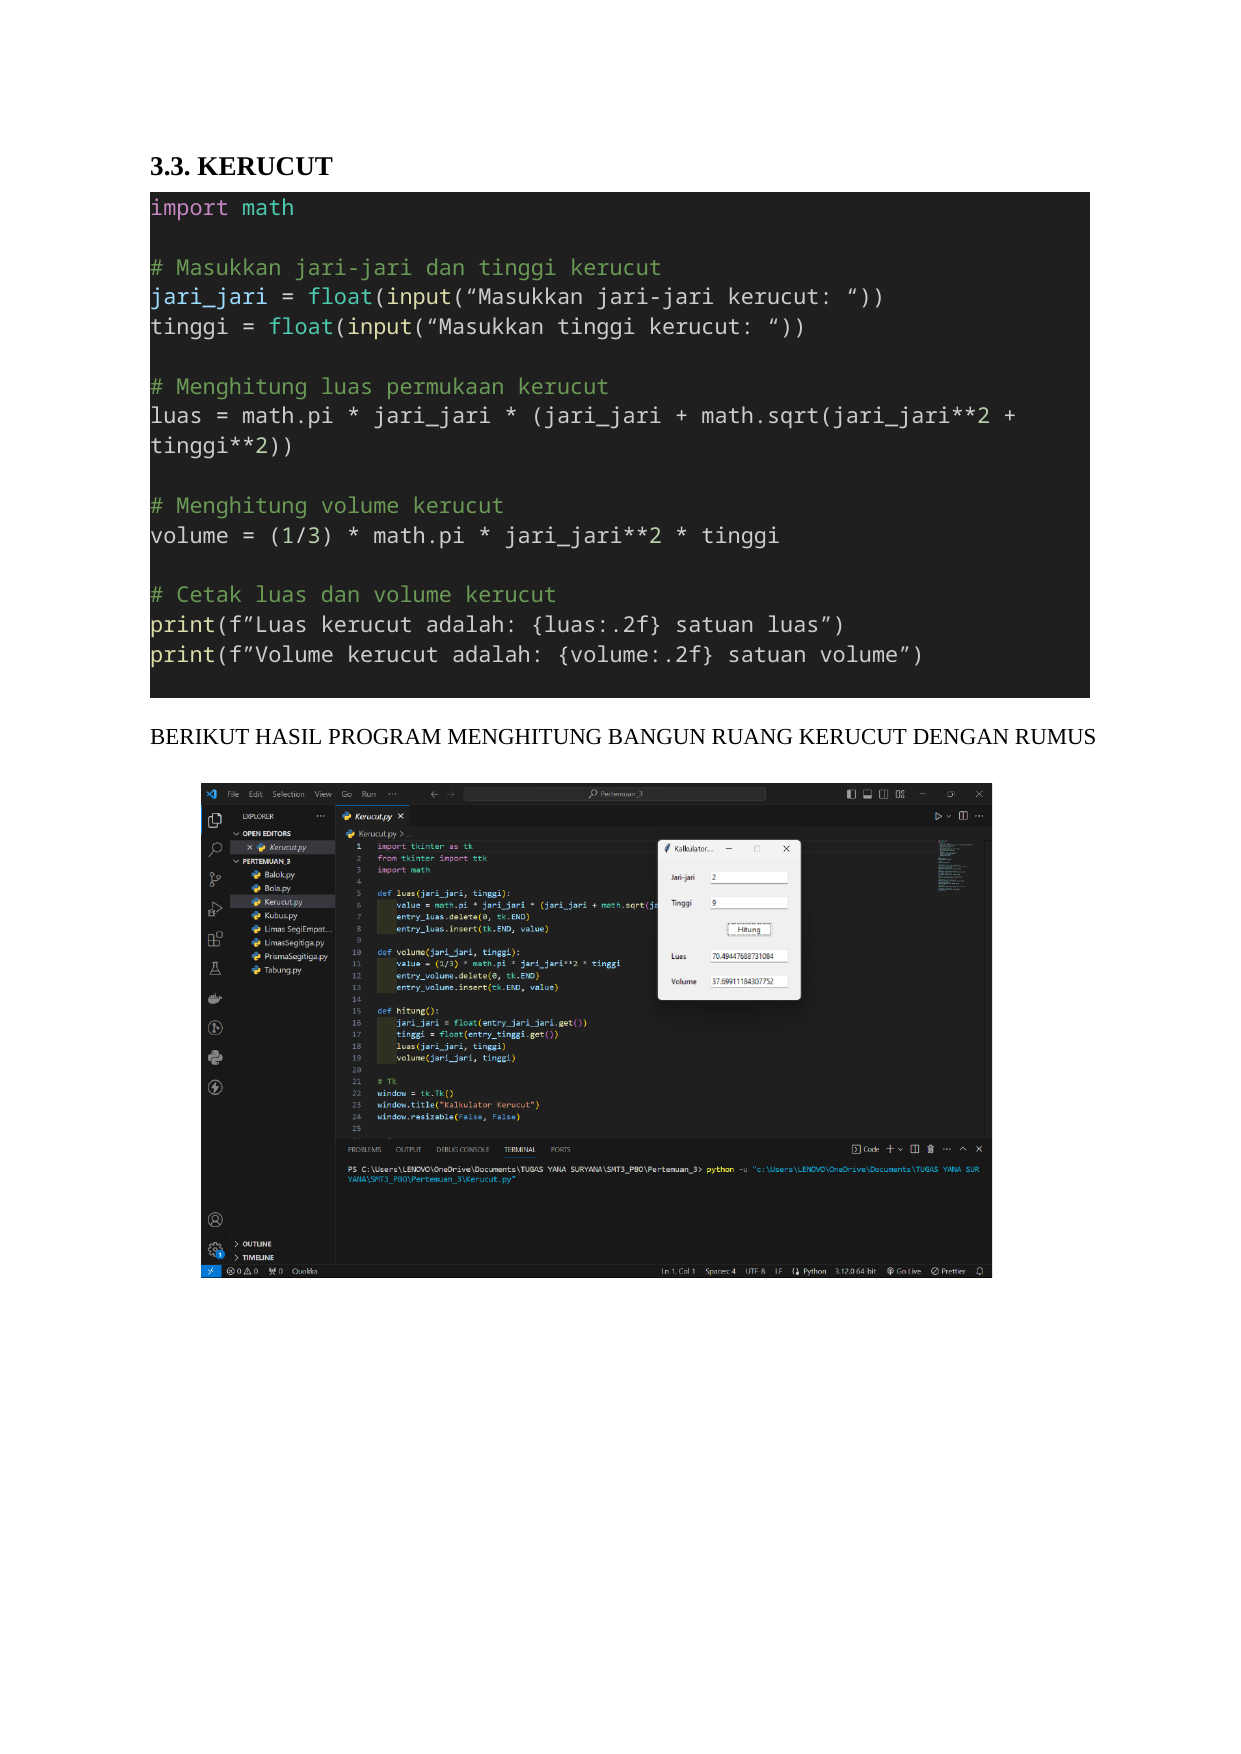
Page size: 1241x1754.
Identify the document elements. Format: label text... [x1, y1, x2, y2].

picture [201, 783, 993, 1278]
text # Menghitung luas permukaan kerucut [150, 371, 1090, 401]
text print(f”Luas kerucut adalah: {luas:.2f} satuan luas”) [150, 609, 1090, 639]
text volume = (1/3) * math.pi * jari_jari**2 * tinggi [150, 520, 1090, 549]
text import math [150, 192, 1090, 222]
text tinggi = float(input(“Masukkan tinggi kerucut: “)) [150, 311, 1090, 341]
text # Masukkan jari-jari dan tinggi kerucut [150, 252, 1090, 281]
text BERIKUT HASIL PROGRAM MENGHITUNG BANGUN RUANG KERUCUT DENGAN RUMUS [150, 723, 1160, 750]
text luas = math.pi * jari_jari * (jari_jari + math.sqrt(jari_jari**2 + tinggi**2)) [150, 401, 1090, 460]
subtitle 3.3. KERUCUT [150, 150, 1090, 181]
text jari_jari = float(input(“Masukkan jari-jari kerucut: “)) [150, 281, 1090, 311]
text print(f”Volume kerucut adalah: {volume:.2f} satuan volume”) [150, 639, 1090, 669]
text # Menghitung volume kerucut [150, 490, 1090, 520]
text # Cetak luas dan volume kerucut [150, 579, 1090, 609]
